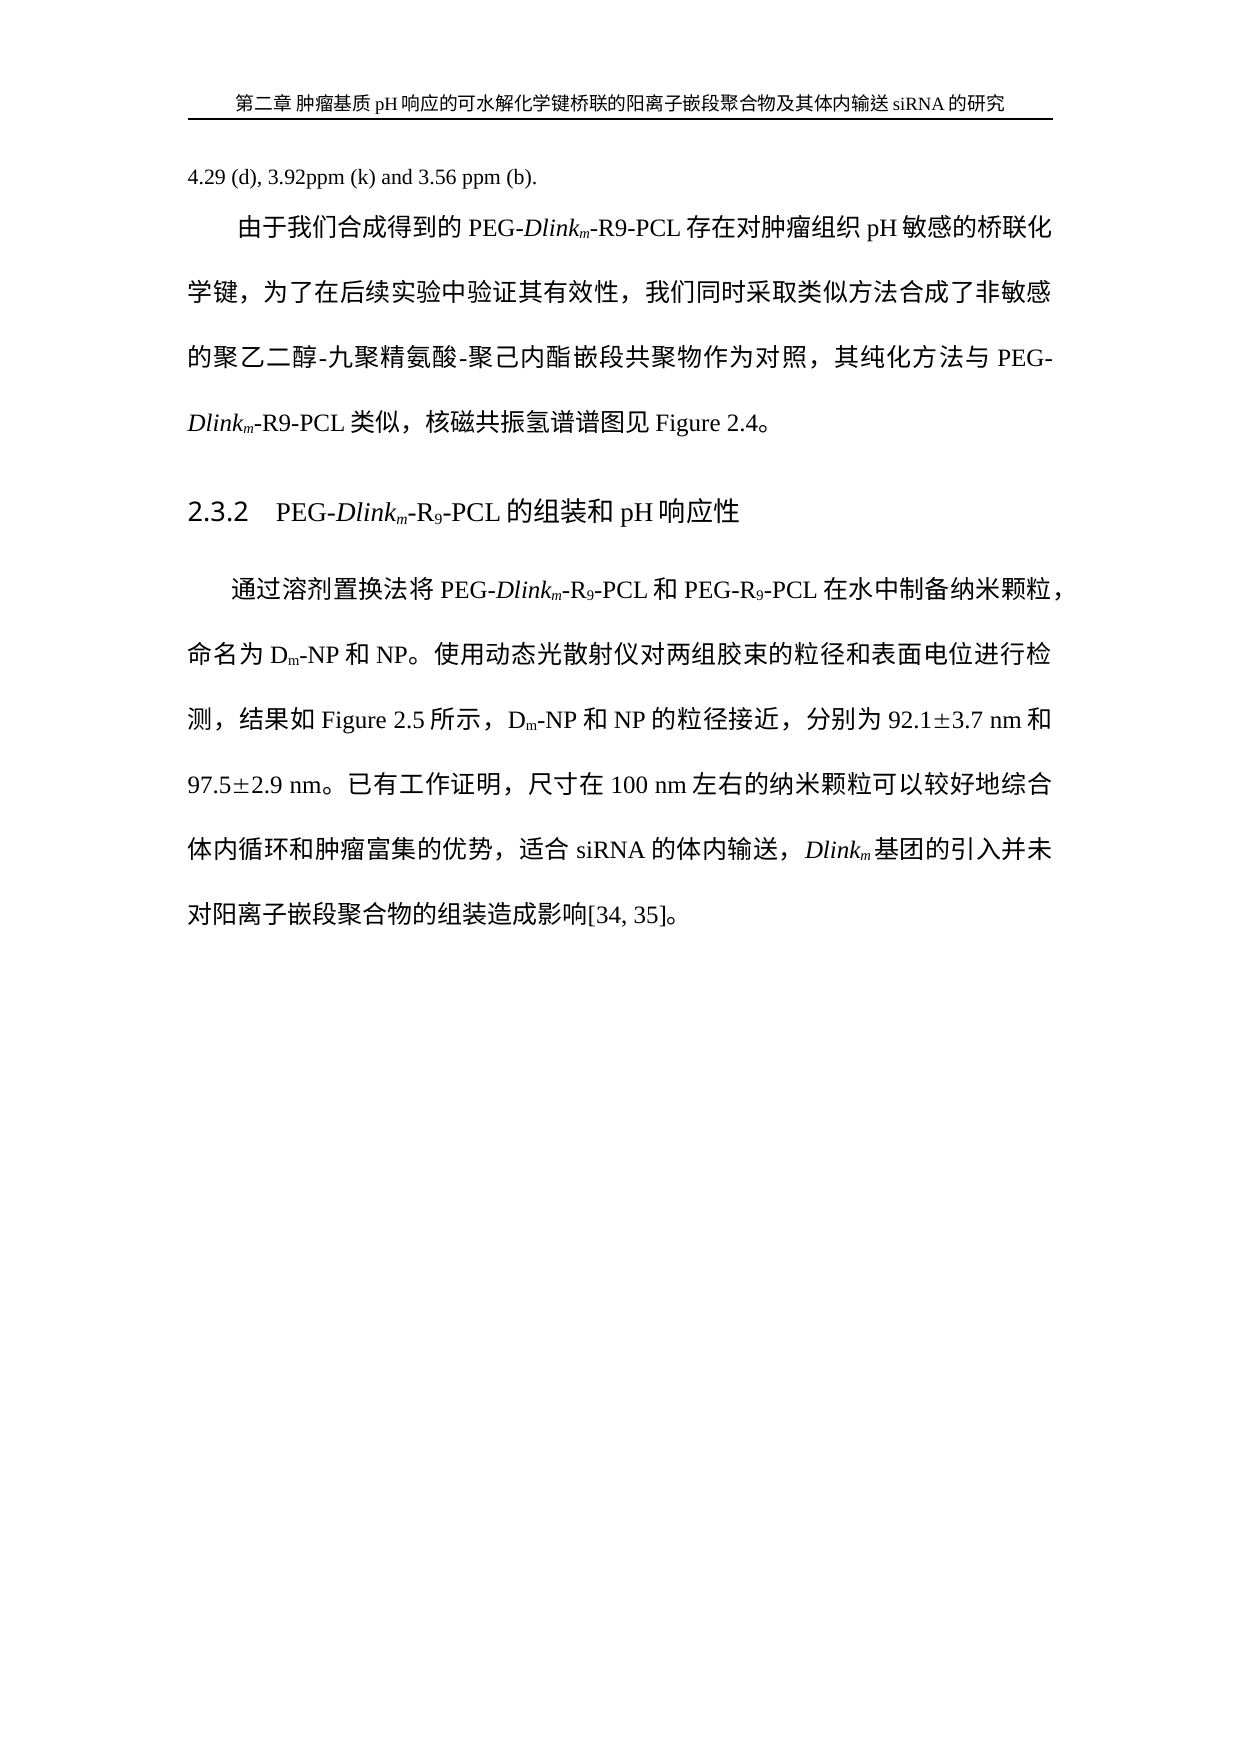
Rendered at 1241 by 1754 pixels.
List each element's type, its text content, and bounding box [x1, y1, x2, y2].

text 由于我们合成得到的PEG-Dlinkm-R9-PCL存在对肿瘤组织pH敏感的桥联化学键，为了在后续实验中验证其有效性，我们同时采取类似方法合成了非敏感的聚乙二醇-九聚精氨酸-聚己内酯嵌段共聚物作为对照，其纯化方法与PEG-Dlinkm-R9-PCL类似，核磁共振氢谱谱图见Figure 2.4。 [187, 193, 1053, 453]
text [187, 160, 1053, 193]
subtitle 2.3.2 PEG-Dlinkm-R9-PCL的组装和pH响应性 [187, 478, 1053, 543]
text 通过溶剂置换法将PEG-Dlinkm-R9-PCL和PEG-R9-PCL在水中制备纳米颗粒，命名为Dm-NP和NP。使用动态光散射仪对两组胶束的粒径和表面电位进行检测，结果如Figure 2.5所示，Dm-NP和NP的粒径接近，分别为92.13.7 nm和97.52.9 nm。已有工作证明，尺寸在100 nm左右的纳米颗粒可以较好地综合体内循环和肿瘤富集的优势，适合siRNA的体内输送，Dlinkm基团的引入并未对阳离子嵌段聚合物的组装造成影响[34, 35]。 [187, 555, 1053, 945]
